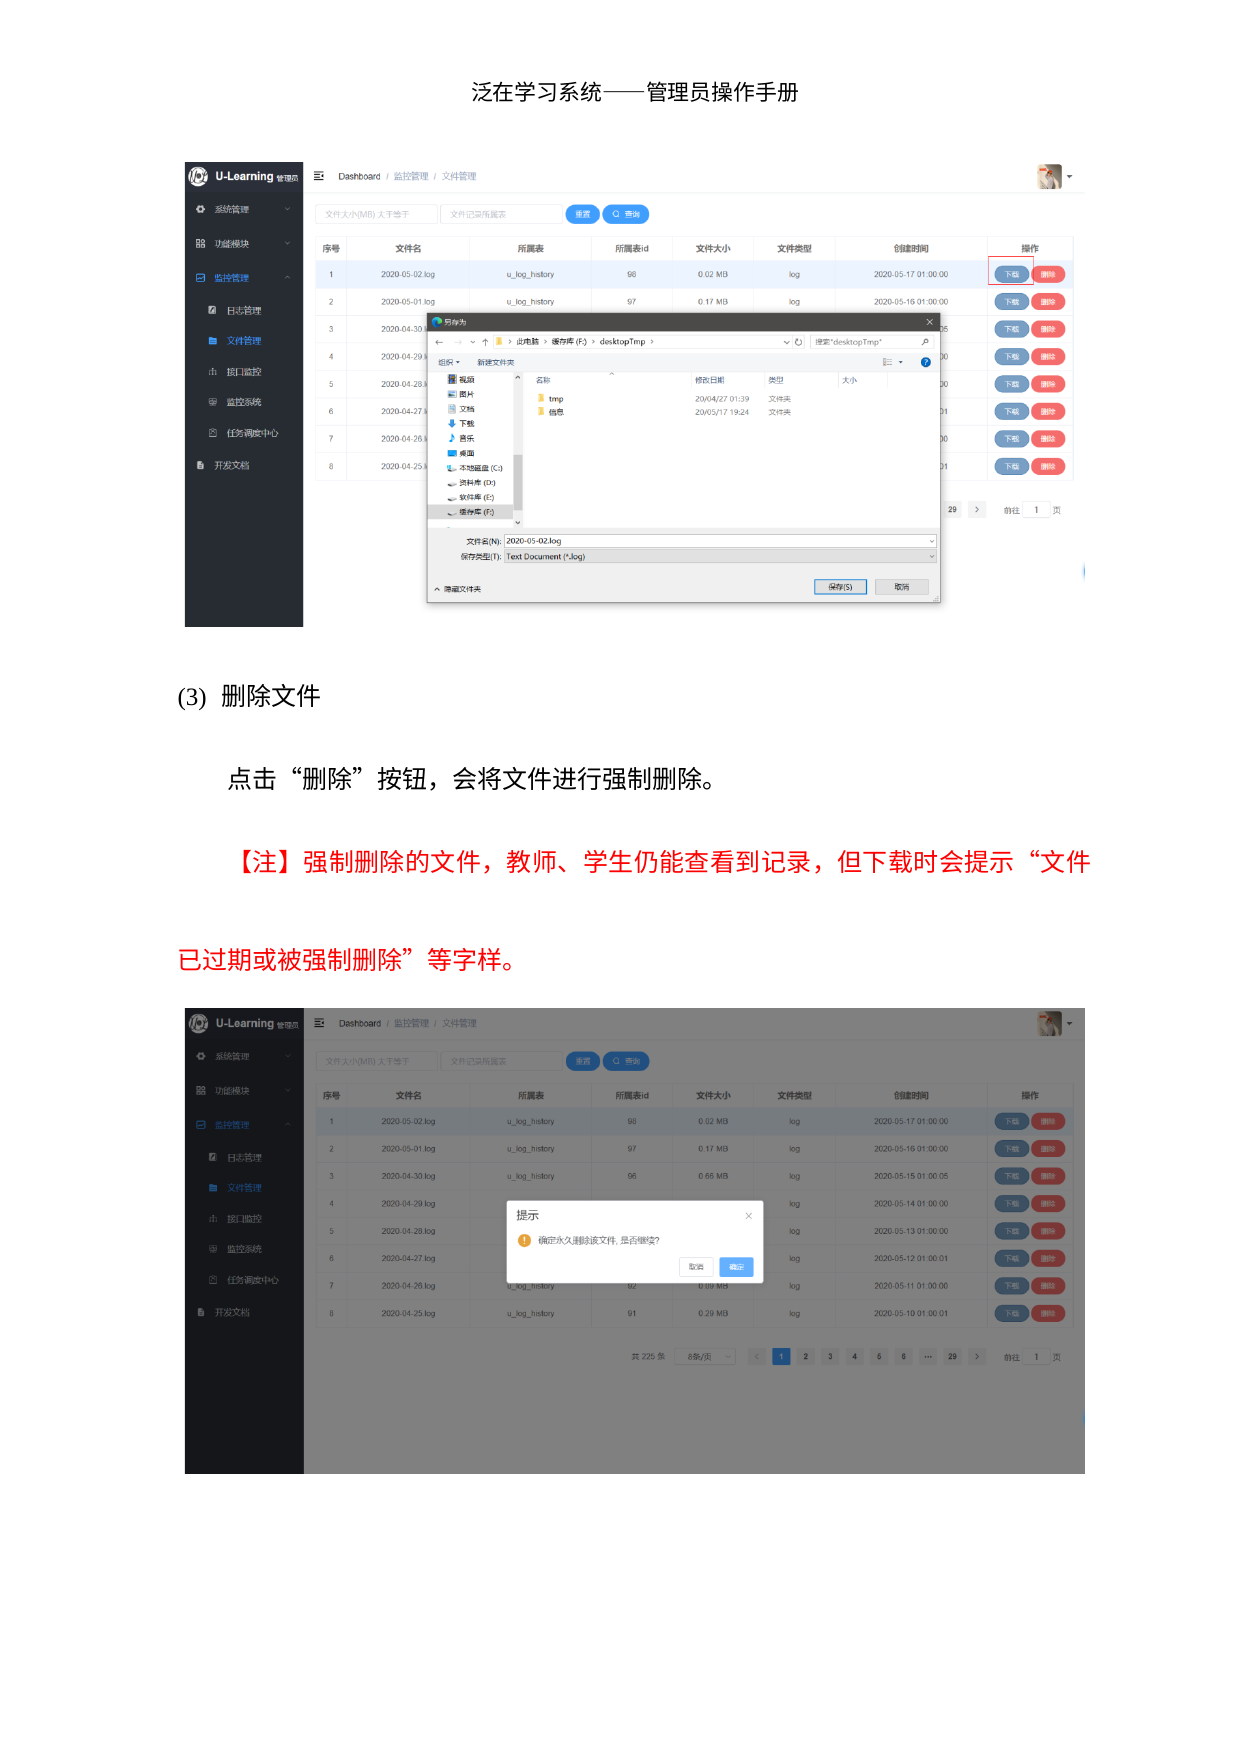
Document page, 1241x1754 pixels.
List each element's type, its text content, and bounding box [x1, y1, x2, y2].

text 点击“删除”按钮，会将文件进行强制删除。 [177, 745, 1092, 810]
list 删除文件 [177, 662, 1092, 727]
picture [184, 1008, 1085, 1474]
text 【注】强制删除的文件，教师、学生仍能查看到记录，但下载时会提示“文件已过期或被强制删除”等字样。 [177, 828, 1092, 991]
picture [184, 162, 1085, 627]
